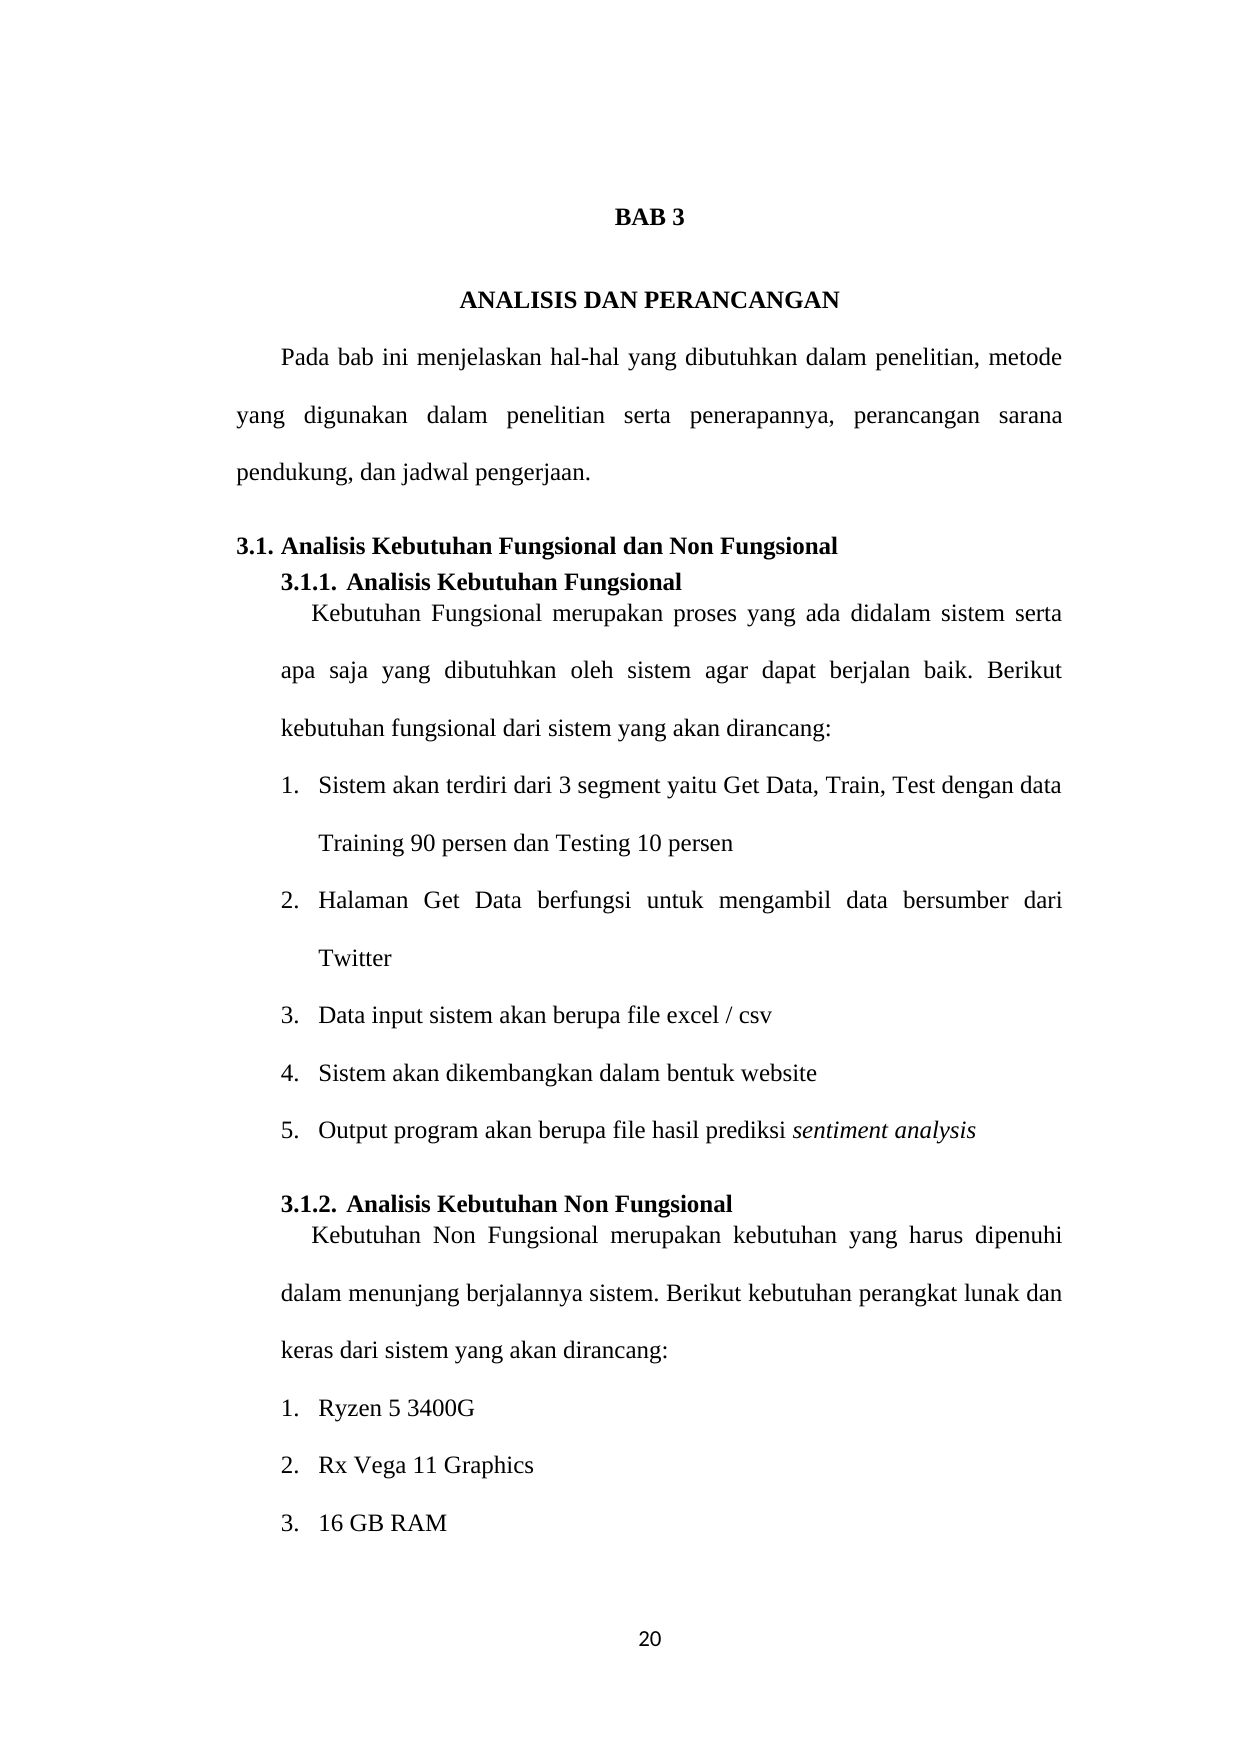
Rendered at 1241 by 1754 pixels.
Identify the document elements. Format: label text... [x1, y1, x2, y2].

subtitle BAB 3 [236, 202, 1063, 231]
subtitle Analisis Kebutuhan Fungsional [281, 567, 1063, 595]
list Sistem akan terdiri dari 3 segment yaitu Get Data, Train, Test dengan data Training 90 persen dan Testing 10 persen [281, 770, 1063, 856]
list Sistem akan dikembangkan dalam bentuk website [281, 1058, 1063, 1086]
subtitle Analisis Kebutuhan Fungsional dan Non Fungsional [236, 531, 1063, 560]
list Output program akan berupa file hasil prediksi sentiment analysis [281, 1115, 1063, 1144]
subtitle ANALISIS DAN PERANCANGAN [236, 285, 1063, 313]
list 16 GB RAM [281, 1508, 1063, 1537]
text Kebutuhan Fungsional merupakan proses yang ada didalam sistem serta apa saja yang dibutuhkan oleh sistem agar dapat berjalan baik. Berikut kebutuhan fungsional dari sistem yang akan dirancang: [281, 598, 1063, 741]
list Rx Vega 11 Graphics [281, 1450, 1063, 1479]
subtitle Analisis Kebutuhan Non Fungsional [281, 1189, 1063, 1218]
text Kebutuhan Non Fungsional merupakan kebutuhan yang harus dipenuhi dalam menunjang berjalannya sistem. Berikut kebutuhan perangkat lunak dan keras dari sistem yang akan dirancang: [281, 1220, 1063, 1364]
list Halaman Get Data berfungsi untuk mengambil data bersumber dari Twitter [281, 885, 1063, 971]
text Pada bab ini menjelaskan hal-hal yang dibutuhkan dalam penelitian, metode yang digunakan dalam penelitian serta penerapannya, perancangan sarana pendukung, dan jadwal pengerjaan. [236, 342, 1063, 486]
list Ryzen 5 3400G [281, 1393, 1063, 1422]
list Data input sistem akan berupa file excel / csv [281, 1000, 1063, 1029]
